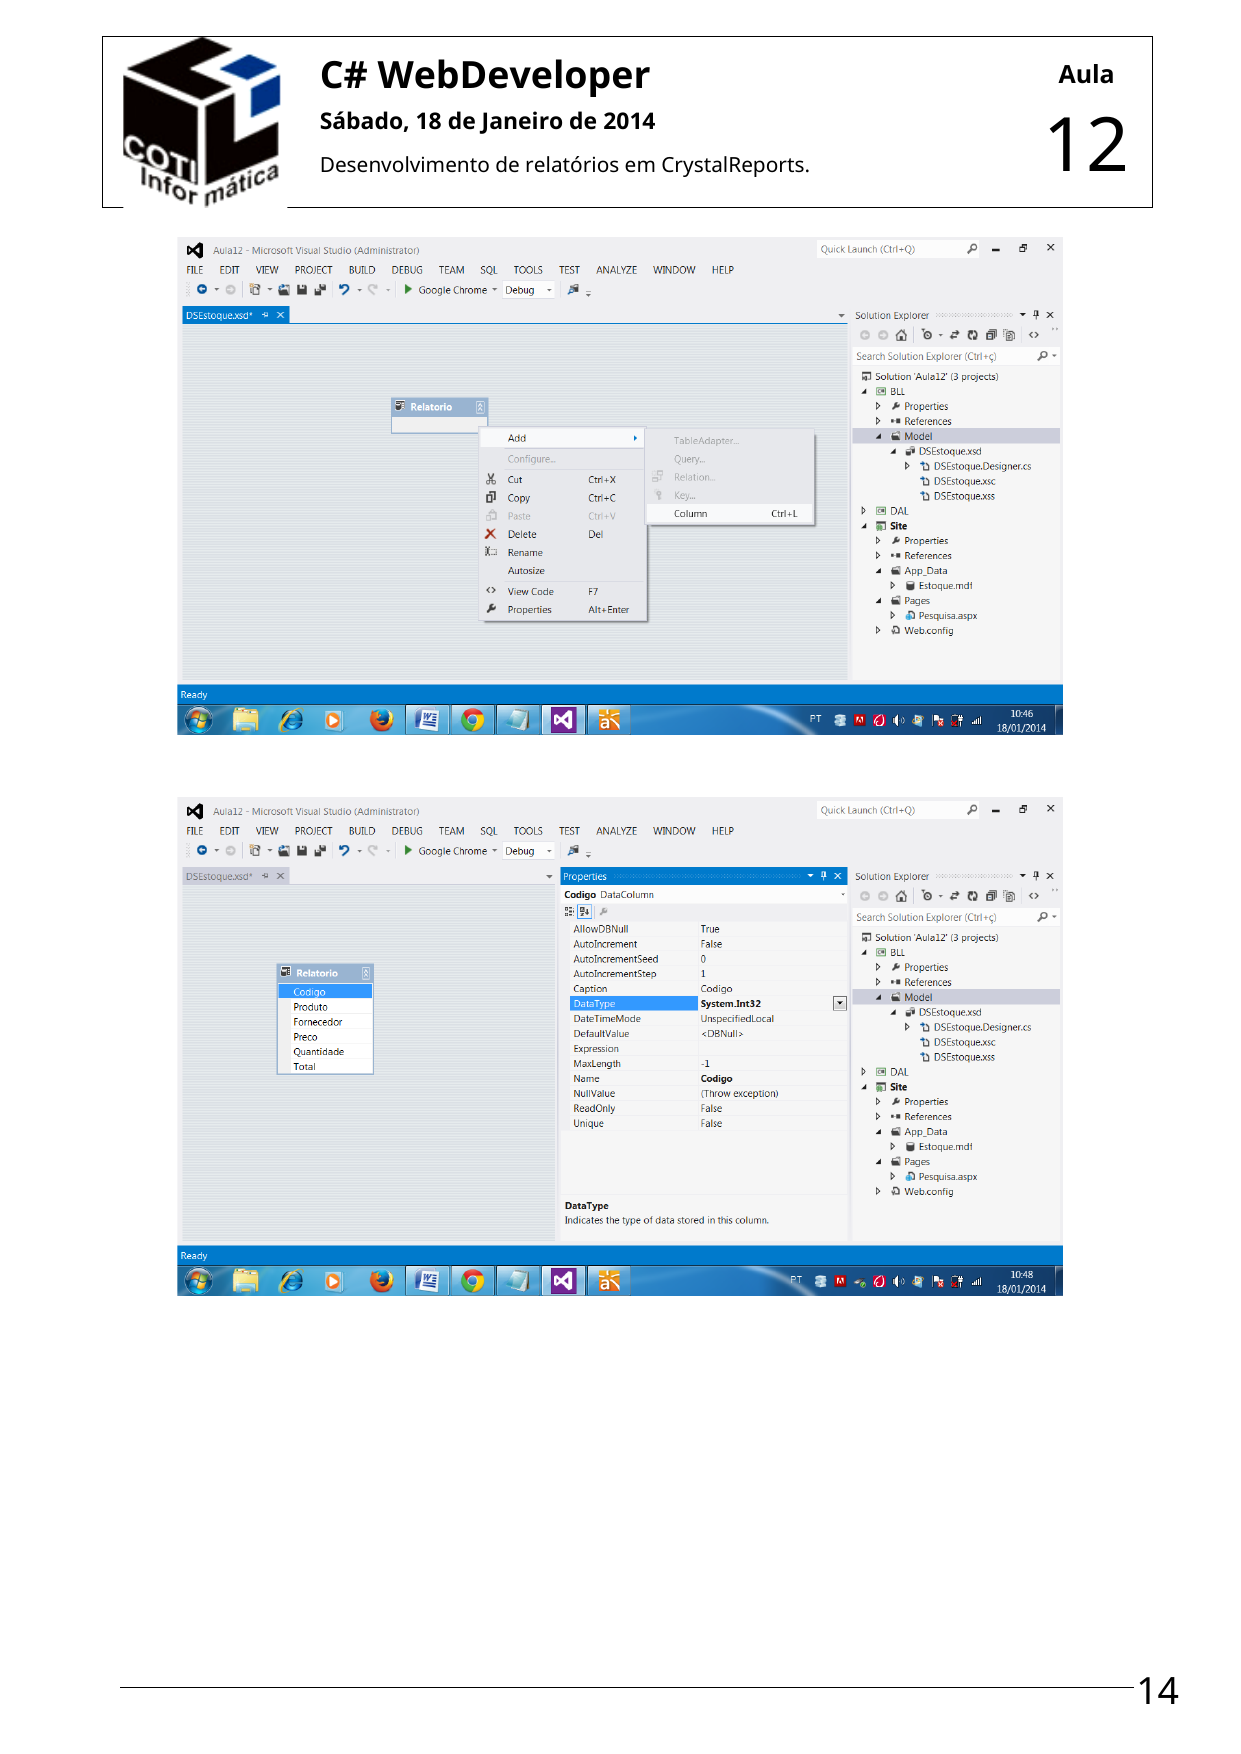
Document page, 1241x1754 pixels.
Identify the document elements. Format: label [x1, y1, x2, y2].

picture [177, 237, 1063, 735]
picture [177, 797, 1063, 1296]
